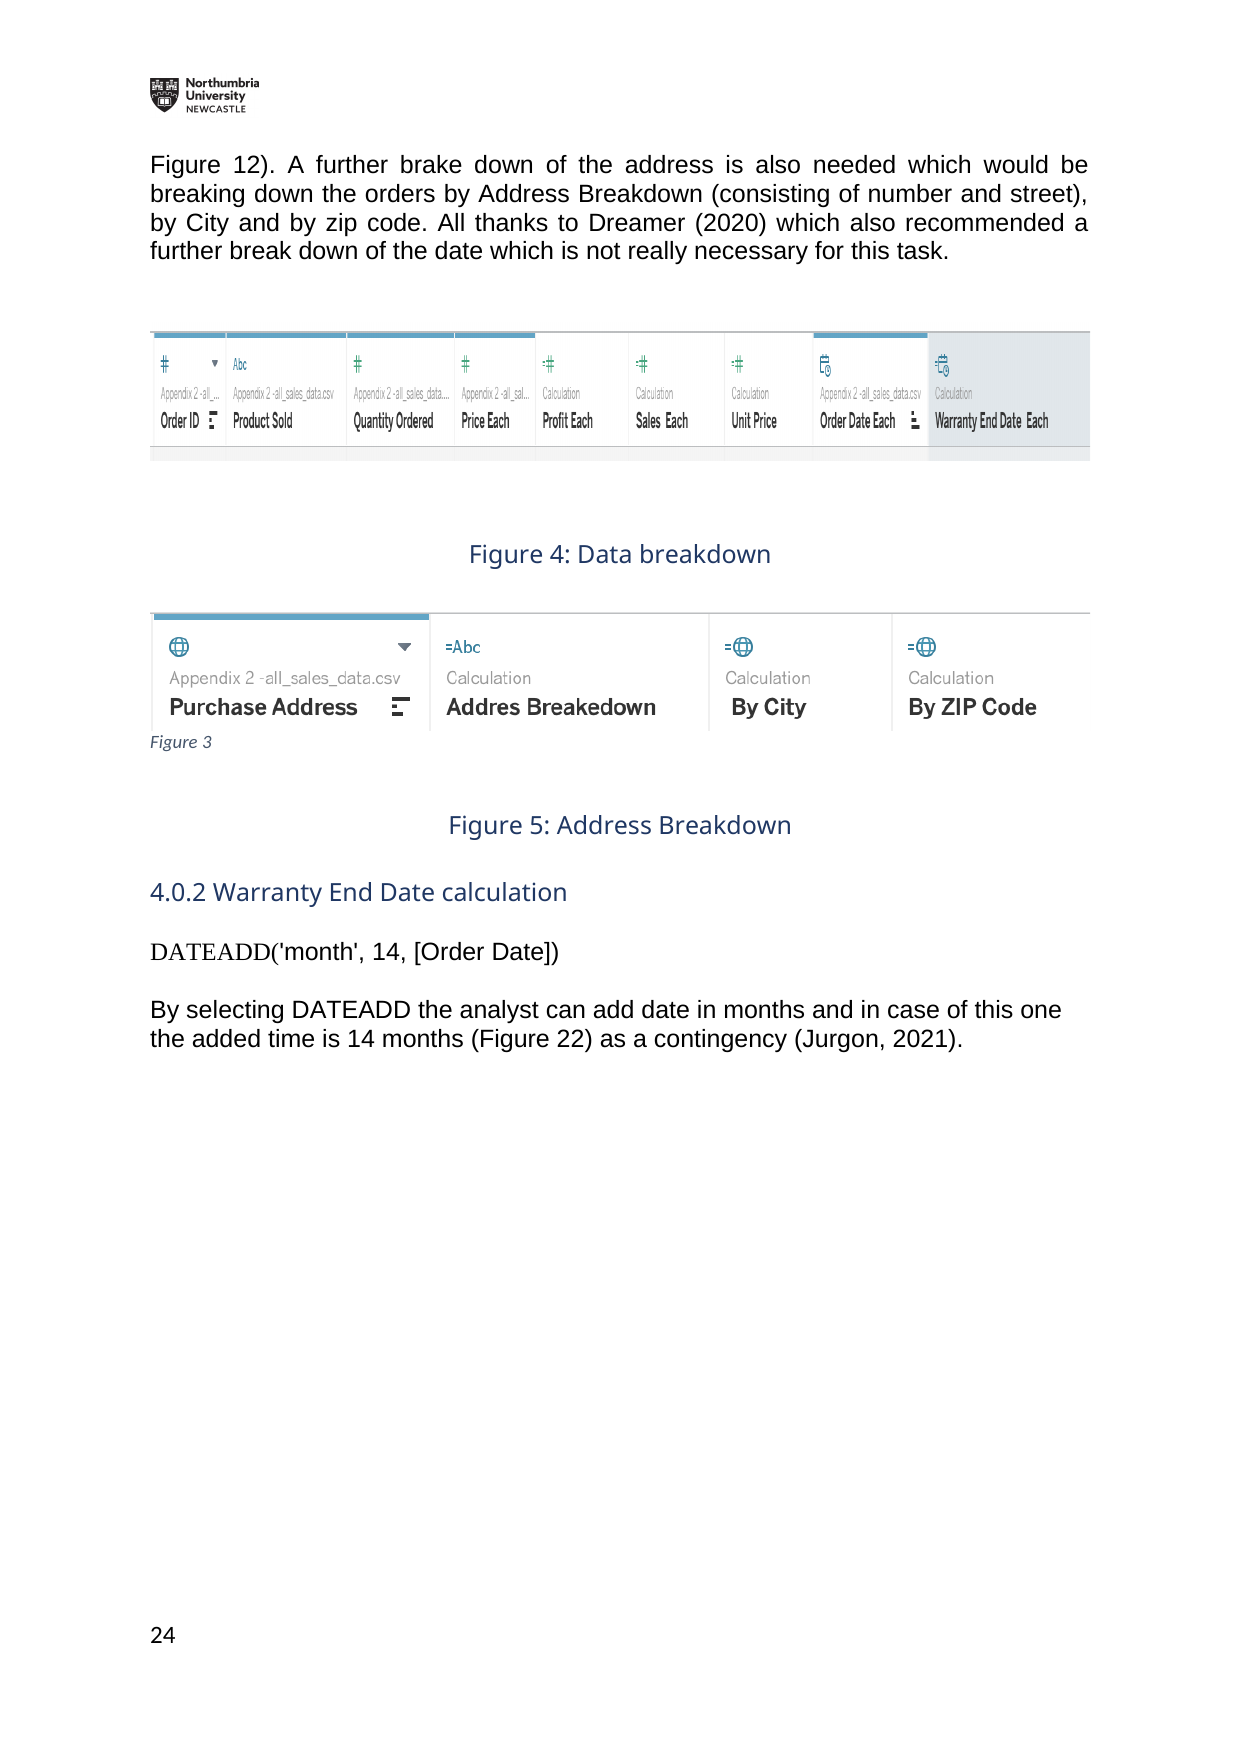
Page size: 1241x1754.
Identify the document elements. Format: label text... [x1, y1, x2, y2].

text By selecting DATEADD the analyst can add date in months and in case of this one the added time is 14 months (Figure 22) as a contingency (Jurgon, 2021). [150, 995, 1090, 1052]
picture [150, 599, 1091, 731]
subtitle 4.0.2 Warranty End Date calculation [150, 874, 1090, 908]
text ﻿DATEADD('month', 14, [Order Date]) [150, 937, 1090, 966]
picture [150, 73, 259, 118]
subtitle Figure 5: Address Breakdown [150, 807, 1090, 841]
subtitle Figure 4: Data breakdown [150, 537, 1090, 571]
picture [150, 322, 1091, 461]
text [150, 150, 1090, 265]
